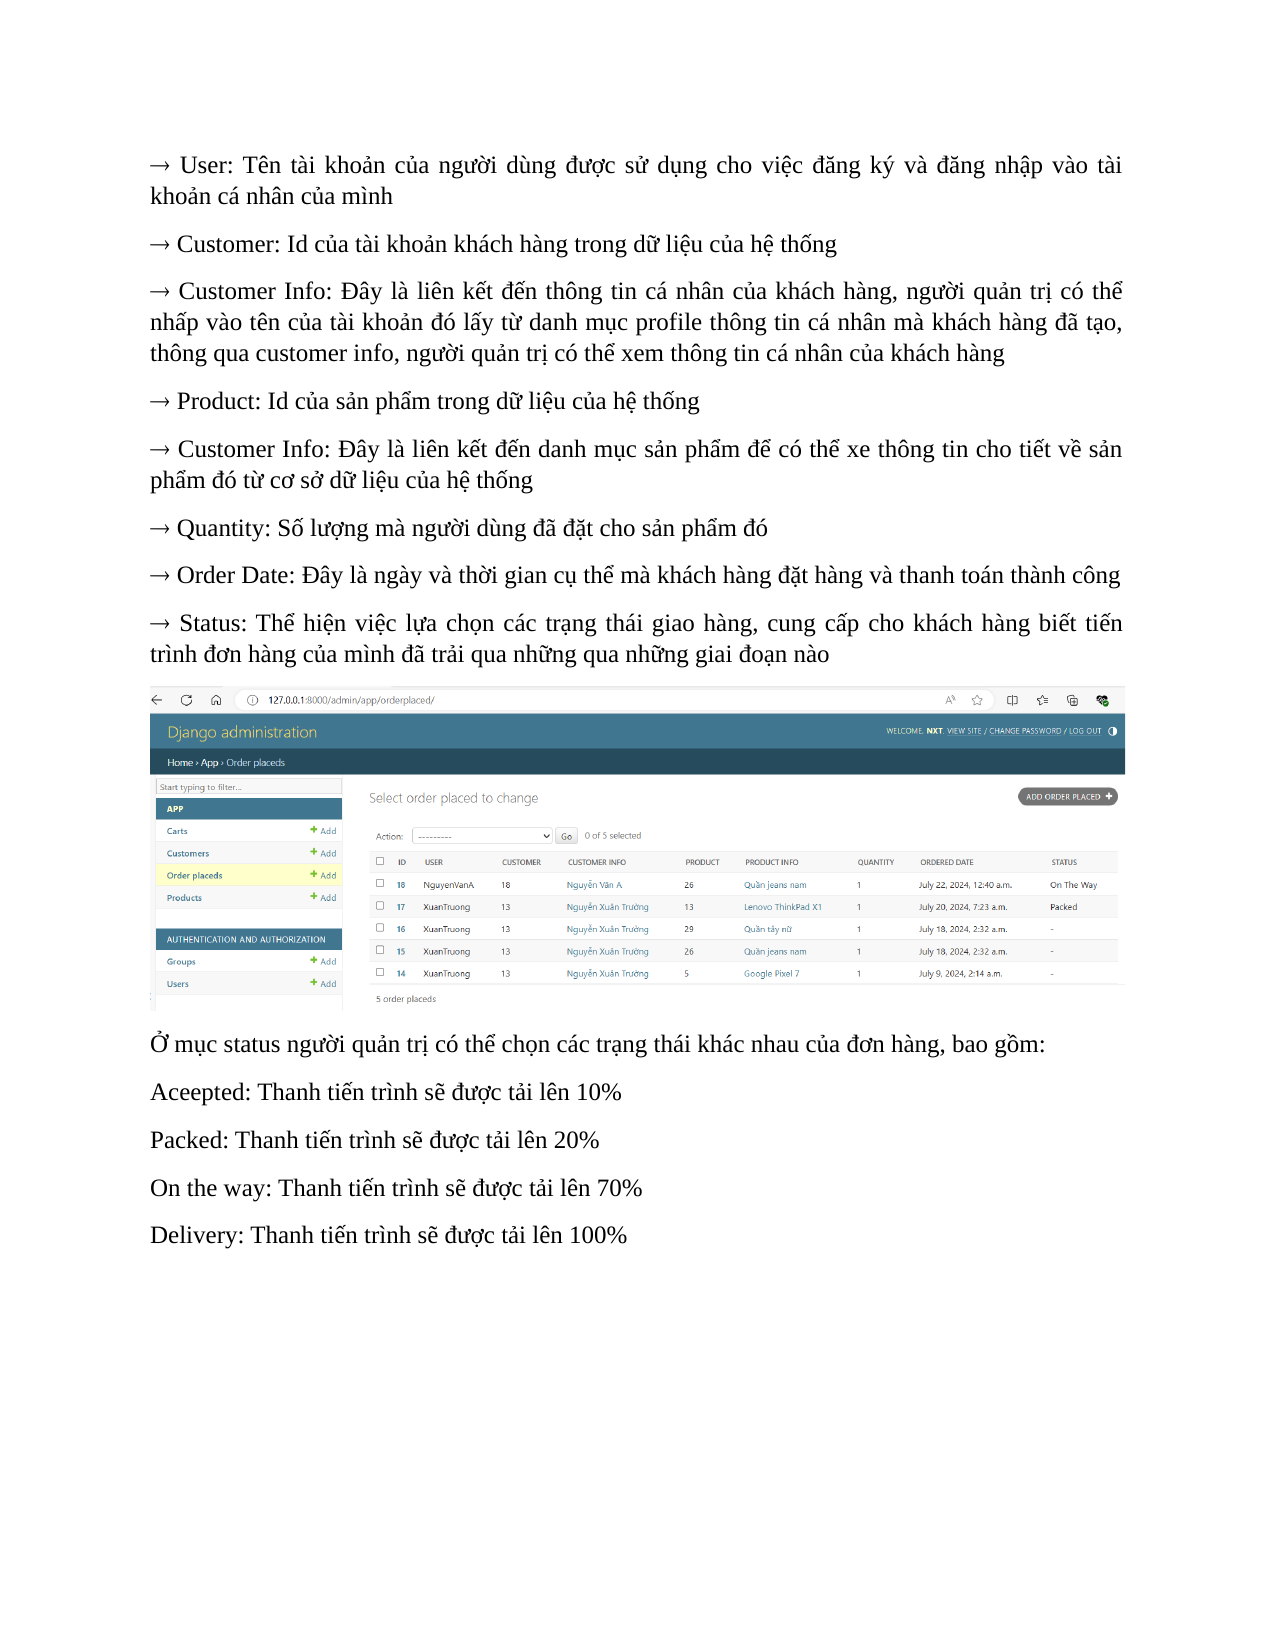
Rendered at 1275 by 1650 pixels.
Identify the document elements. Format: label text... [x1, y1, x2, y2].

text Order Date: Đây là ngày và thời gian cụ thể mà khách hàng đặt hàng và thanh toán thành công [150, 560, 1125, 589]
text Status: Thể hiện việc lựa chọn các trạng thái giao hàng, cung cấp cho khách hàng biết tiến trình đơn hàng của mình đã trải qua những qua những giai đoạn nào [150, 608, 1125, 668]
text Packed: Thanh tiến trình sẽ được tải lên 20% [150, 1125, 1125, 1154]
text Ở mục status người quản trị có thể chọn các trạng thái khác nhau của đơn hàng, bao gồm: [150, 1029, 1125, 1058]
text Customer Info: Đây là liên kết đến thông tin cá nhân của khách hàng, người quản trị có thể nhấp vào tên của tài khoản đó lấy từ danh mục profile thông tin cá nhân mà khách hàng đã tạo, thông qua customer info, người quản trị có thể xem thông tin cá nhân của khách hàng [150, 276, 1125, 367]
text User: Tên tài khoản của người dùng được sử dụng cho việc đăng ký và đăng nhập vào tài khoản cá nhân của mình [150, 150, 1125, 210]
text Product: Id của sản phẩm trong dữ liệu của hệ thống [150, 386, 1125, 415]
text Customer Info: Đây là liên kết đến danh mục sản phẩm để có thể xe thông tin cho tiết về sản phẩm đó từ cơ sở dữ liệu của hệ thống [150, 434, 1125, 494]
text Quantity: Số lượng mà người dùng đã đặt cho sản phẩm đó [150, 513, 1125, 541]
text On the way: Thanh tiến trình sẽ được tải lên 70% [150, 1173, 1125, 1201]
text Customer: Id của tài khoản khách hàng trong dữ liệu của hệ thống [150, 229, 1125, 257]
text Delivery: Thanh tiến trình sẽ được tải lên 100% [150, 1220, 1125, 1249]
picture [150, 686, 1125, 1011]
text Aceepted: Thanh tiến trình sẽ được tải lên 10% [150, 1077, 1125, 1106]
